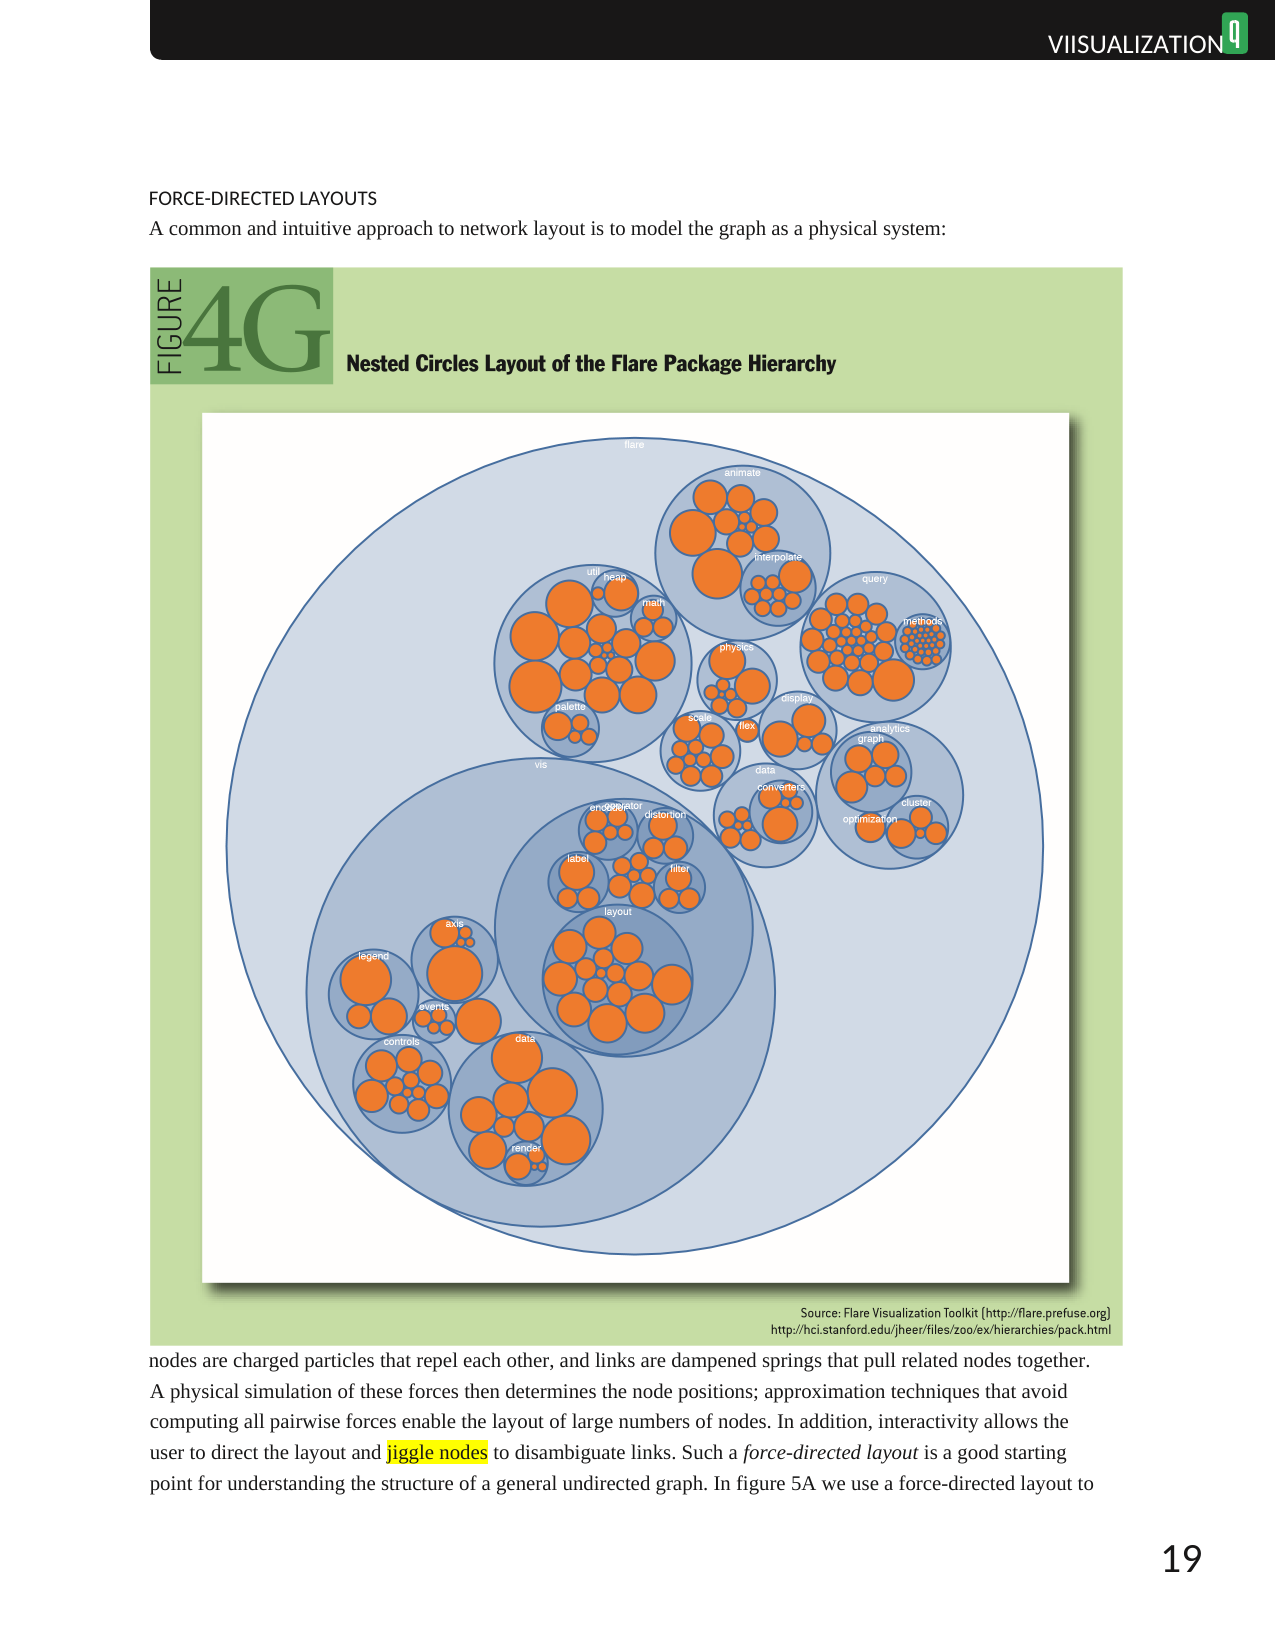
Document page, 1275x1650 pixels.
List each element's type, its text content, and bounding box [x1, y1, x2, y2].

text A common and intuitive approach to network layout is to model the graph as a physical system: [148, 216, 1125, 240]
subtitle FORCE-DIRECTED LAYOUTS [148, 185, 1125, 210]
picture [149, 266, 1123, 1346]
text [148, 1348, 1097, 1495]
